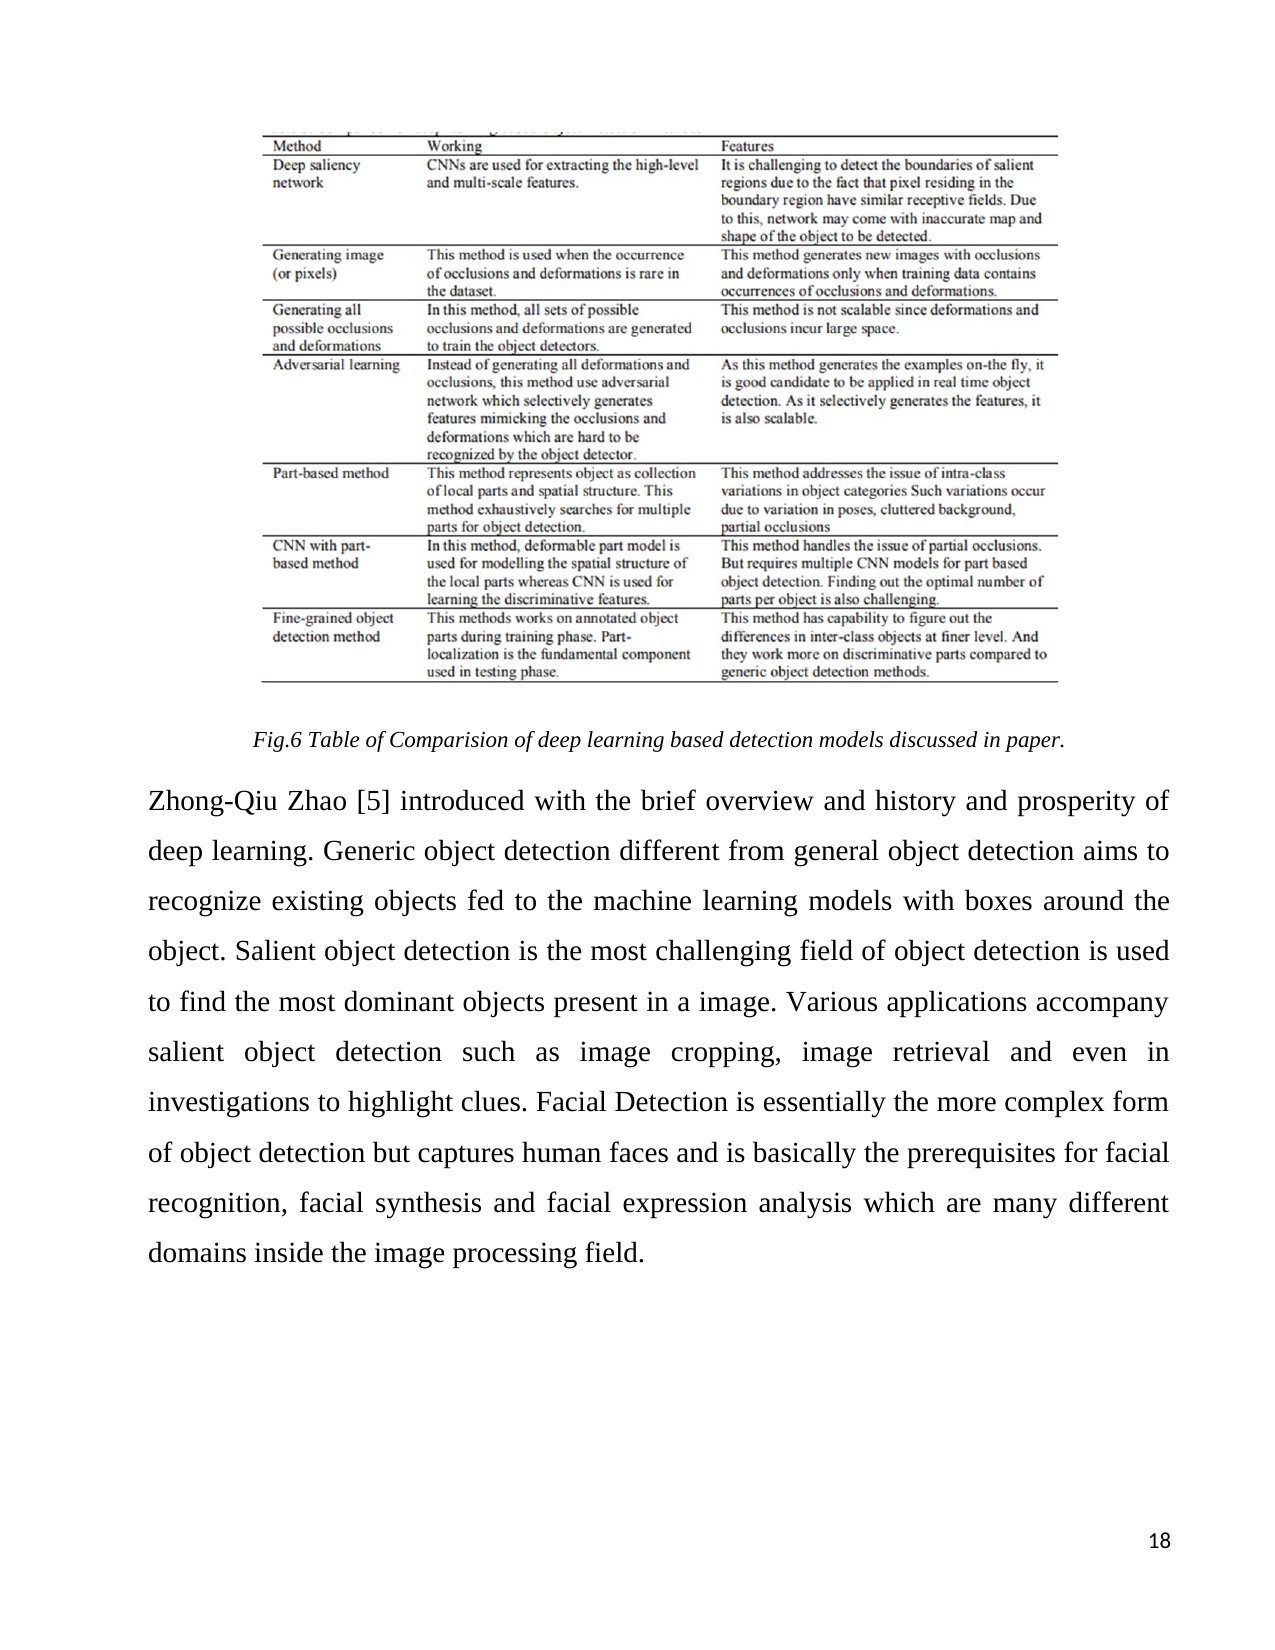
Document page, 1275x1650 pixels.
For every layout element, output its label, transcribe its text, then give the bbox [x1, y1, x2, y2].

text Zhong-Qiu Zhao [5] introduced with the brief overview and history and prosperity of deep learning. Generic object detection different from general object detection aims to recognize existing objects fed to the machine learning models with boxes around the object. Salient object detection is the most challenging field of object detection is used to find the most dominant objects present in a image. Various applications accompany salient object detection such as image cropping, image retrieval and even in investigations to highlight clues. Facial Detection is essentially the more complex form of object detection but captures human faces and is basically the prerequisites for facial recognition, facial synthesis and facial expression analysis which are many different domains inside the image processing field. [148, 783, 1171, 1269]
picture [260, 132, 1059, 696]
text Fig.6 Table of Comparision of deep learning based detection models discussed in paper. [148, 726, 1171, 753]
